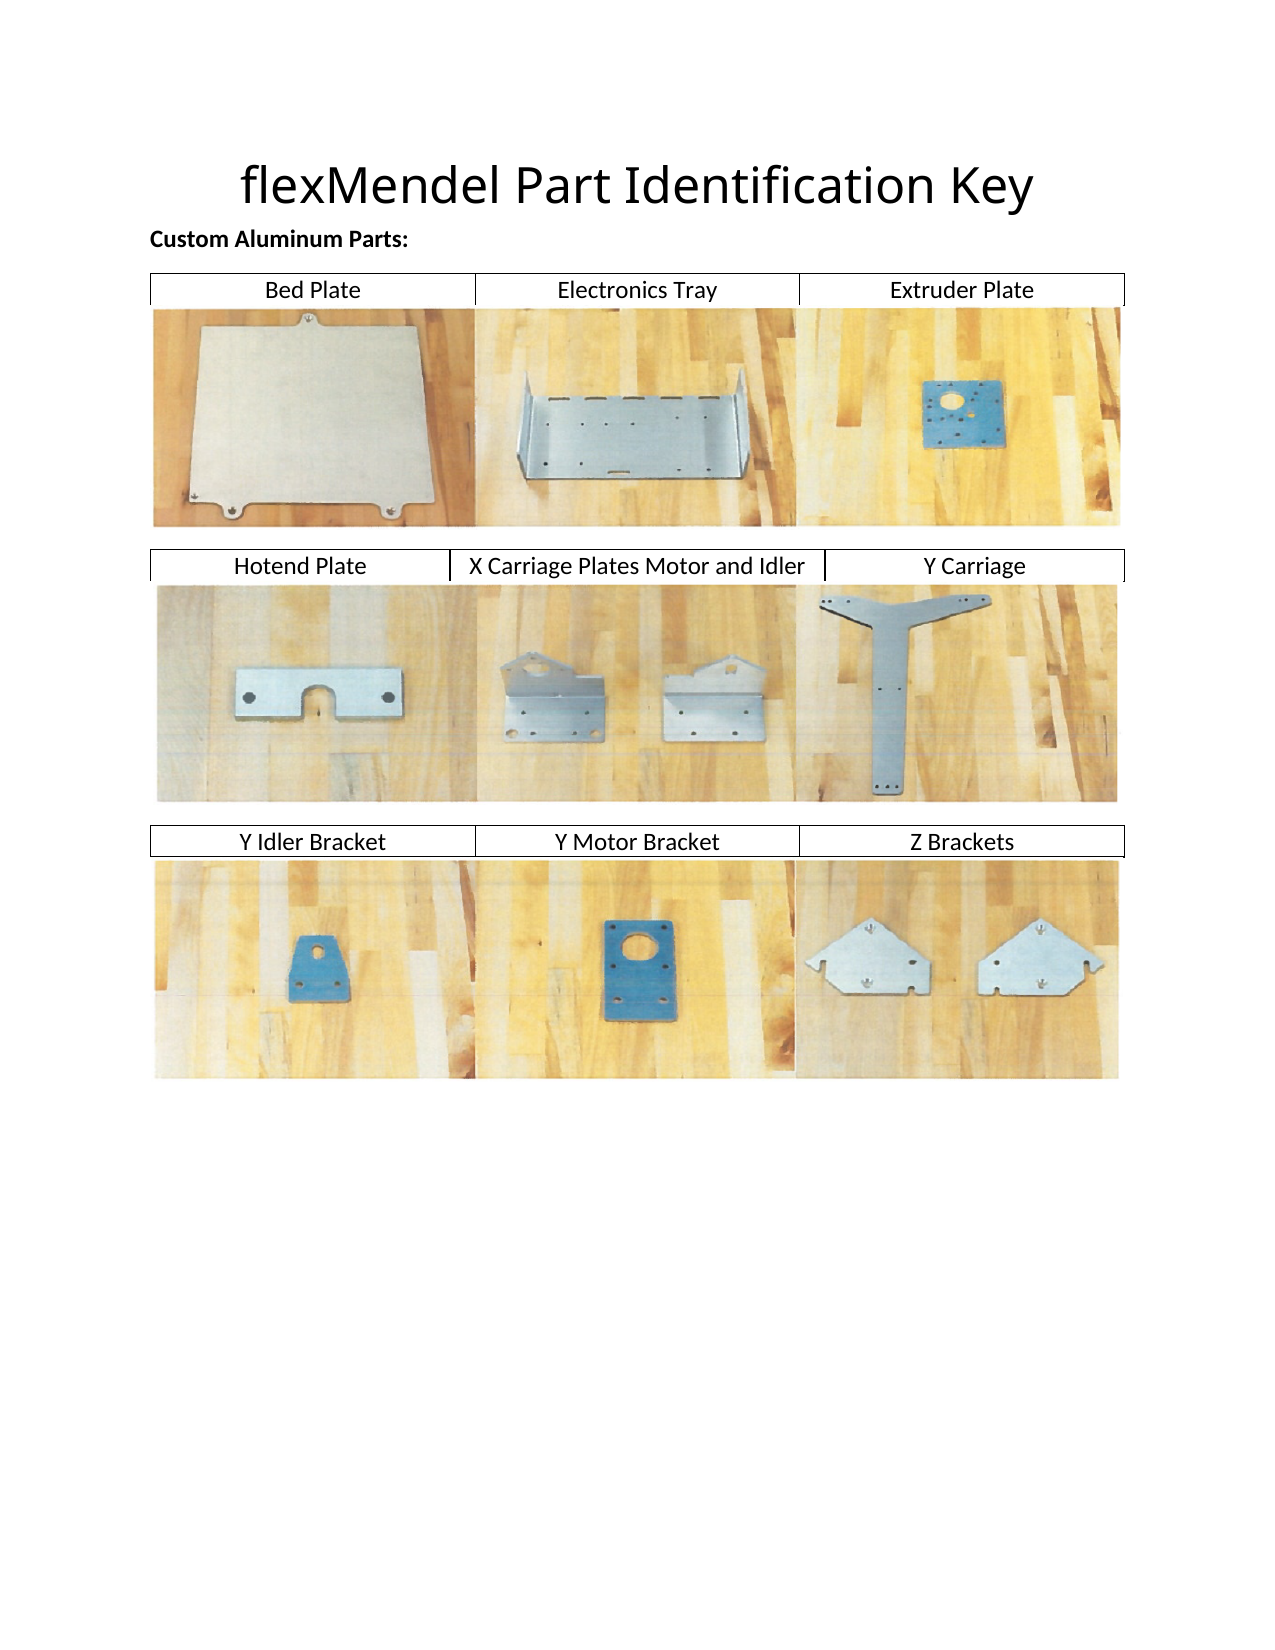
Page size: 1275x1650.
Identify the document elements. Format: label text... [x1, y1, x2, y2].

table_header Hotend Plate [151, 550, 449, 581]
table_header Bed Plate [151, 274, 475, 305]
text Custom Aluminum Parts: [150, 223, 1125, 254]
table_header Z Brackets [800, 826, 1124, 856]
table_header Y Motor Bracket [476, 826, 799, 856]
table_header Electronics Tray [476, 274, 799, 305]
table_header Extruder Plate [800, 274, 1124, 305]
subtitle flexMendel Part Identification Key [150, 150, 1125, 218]
table_header Y Idler Bracket [151, 826, 475, 856]
table_header Y Carriage [826, 550, 1124, 581]
table_header X Carriage Plates Motor and Idler [451, 550, 824, 581]
